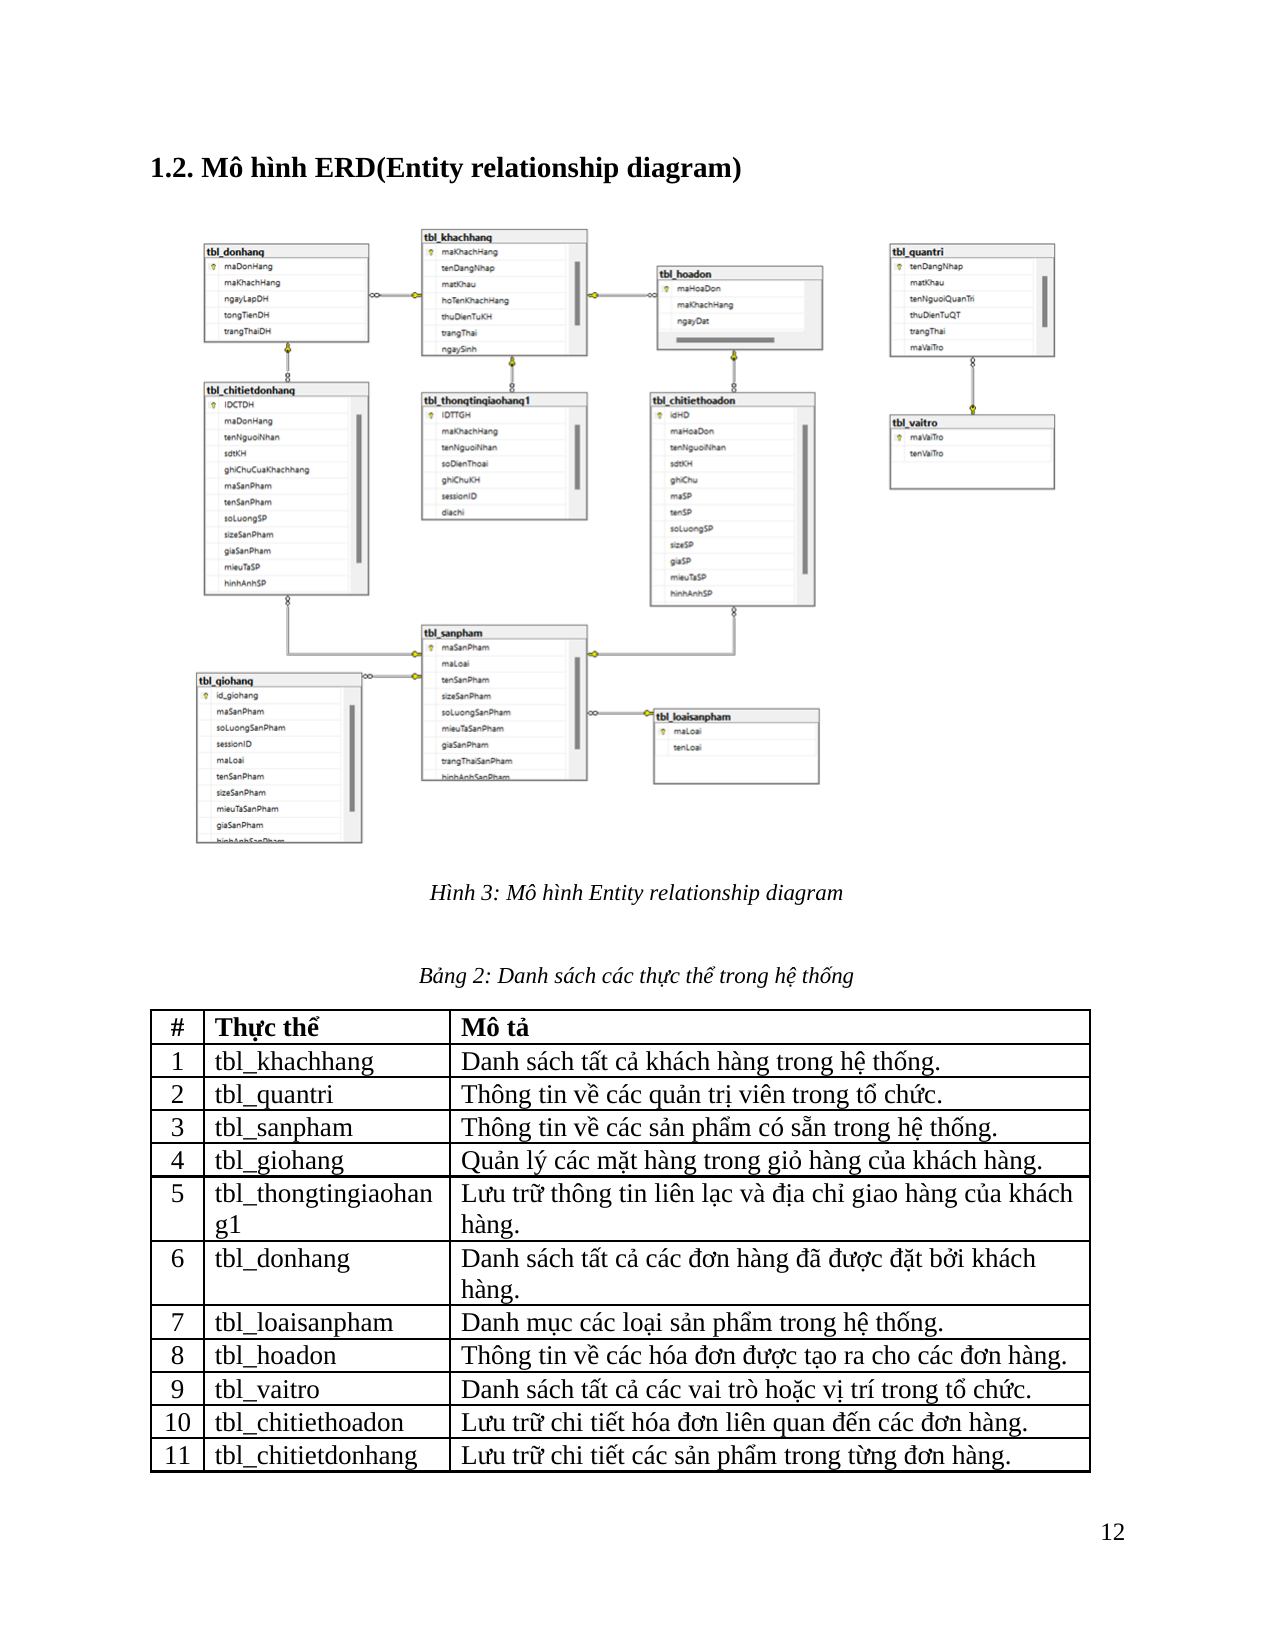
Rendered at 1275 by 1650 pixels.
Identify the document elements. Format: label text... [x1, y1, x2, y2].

table_cell 8 [152, 1340, 203, 1371]
table_cell tbl_donhang [205, 1242, 449, 1304]
table_cell tbl_chitietdonhang [205, 1439, 449, 1470]
table_cell 1 [152, 1045, 203, 1076]
table_cell Thông tin về các quản trị viên trong tổ chức. [451, 1078, 1089, 1109]
table_cell Lưu trữ chi tiết hóa đơn liên quan đến các đơn hàng. [451, 1406, 1089, 1437]
table_cell 5 [152, 1178, 203, 1240]
table_cell Danh sách tất cả các vai trò hoặc vị trí trong tổ chức. [451, 1373, 1089, 1404]
table_cell Lưu trữ chi tiết các sản phẩm trong từng đơn hàng. [451, 1439, 1089, 1470]
table_cell 10 [152, 1406, 203, 1437]
table_cell Lưu trữ thông tin liên lạc và địa chỉ giao hàng của khách hàng. [451, 1178, 1089, 1240]
table_cell 9 [152, 1373, 203, 1404]
text Hình 3: Mô hình Entity relationship diagram [150, 879, 1125, 906]
table_cell tbl_chitiethoadon [205, 1406, 449, 1437]
picture [156, 194, 1096, 875]
table_cell Danh sách tất cả khách hàng trong hệ thống. [451, 1045, 1089, 1076]
table_header Thực thể [205, 1011, 449, 1042]
table_cell tbl_thongtingiaohang1 [205, 1178, 449, 1240]
table_cell Thông tin về các hóa đơn được tạo ra cho các đơn hàng. [451, 1340, 1089, 1371]
table_cell 4 [152, 1144, 203, 1175]
table_cell tbl_giohang [205, 1144, 449, 1175]
table_header # [152, 1011, 203, 1042]
subtitle 1.2. Mô hình ERD(Entity relationship diagram) [150, 150, 1125, 183]
table_cell 7 [152, 1306, 203, 1337]
table_cell Danh sách tất cả các đơn hàng đã được đặt bởi khách hàng. [451, 1242, 1089, 1304]
table_cell 6 [152, 1242, 203, 1304]
table_cell 2 [152, 1078, 203, 1109]
table_cell Quản lý các mặt hàng trong giỏ hàng của khách hàng. [451, 1144, 1089, 1175]
table_cell tbl_loaisanpham [205, 1306, 449, 1337]
table_cell Danh mục các loại sản phẩm trong hệ thống. [451, 1306, 1089, 1337]
table_cell 3 [152, 1111, 203, 1142]
table_cell 11 [152, 1439, 203, 1470]
table_cell tbl_quantri [205, 1078, 449, 1109]
table_cell tbl_vaitro [205, 1373, 449, 1404]
table_cell tbl_sanpham [205, 1111, 449, 1142]
table_header Mô tả [451, 1011, 1089, 1042]
table_cell tbl_khachhang [205, 1045, 449, 1076]
table_cell Thông tin về các sản phẩm có sẵn trong hệ thống. [451, 1111, 1089, 1142]
text Bảng 2: Danh sách các thực thể trong hệ thống [150, 962, 1125, 988]
table_cell tbl_hoadon [205, 1340, 449, 1371]
